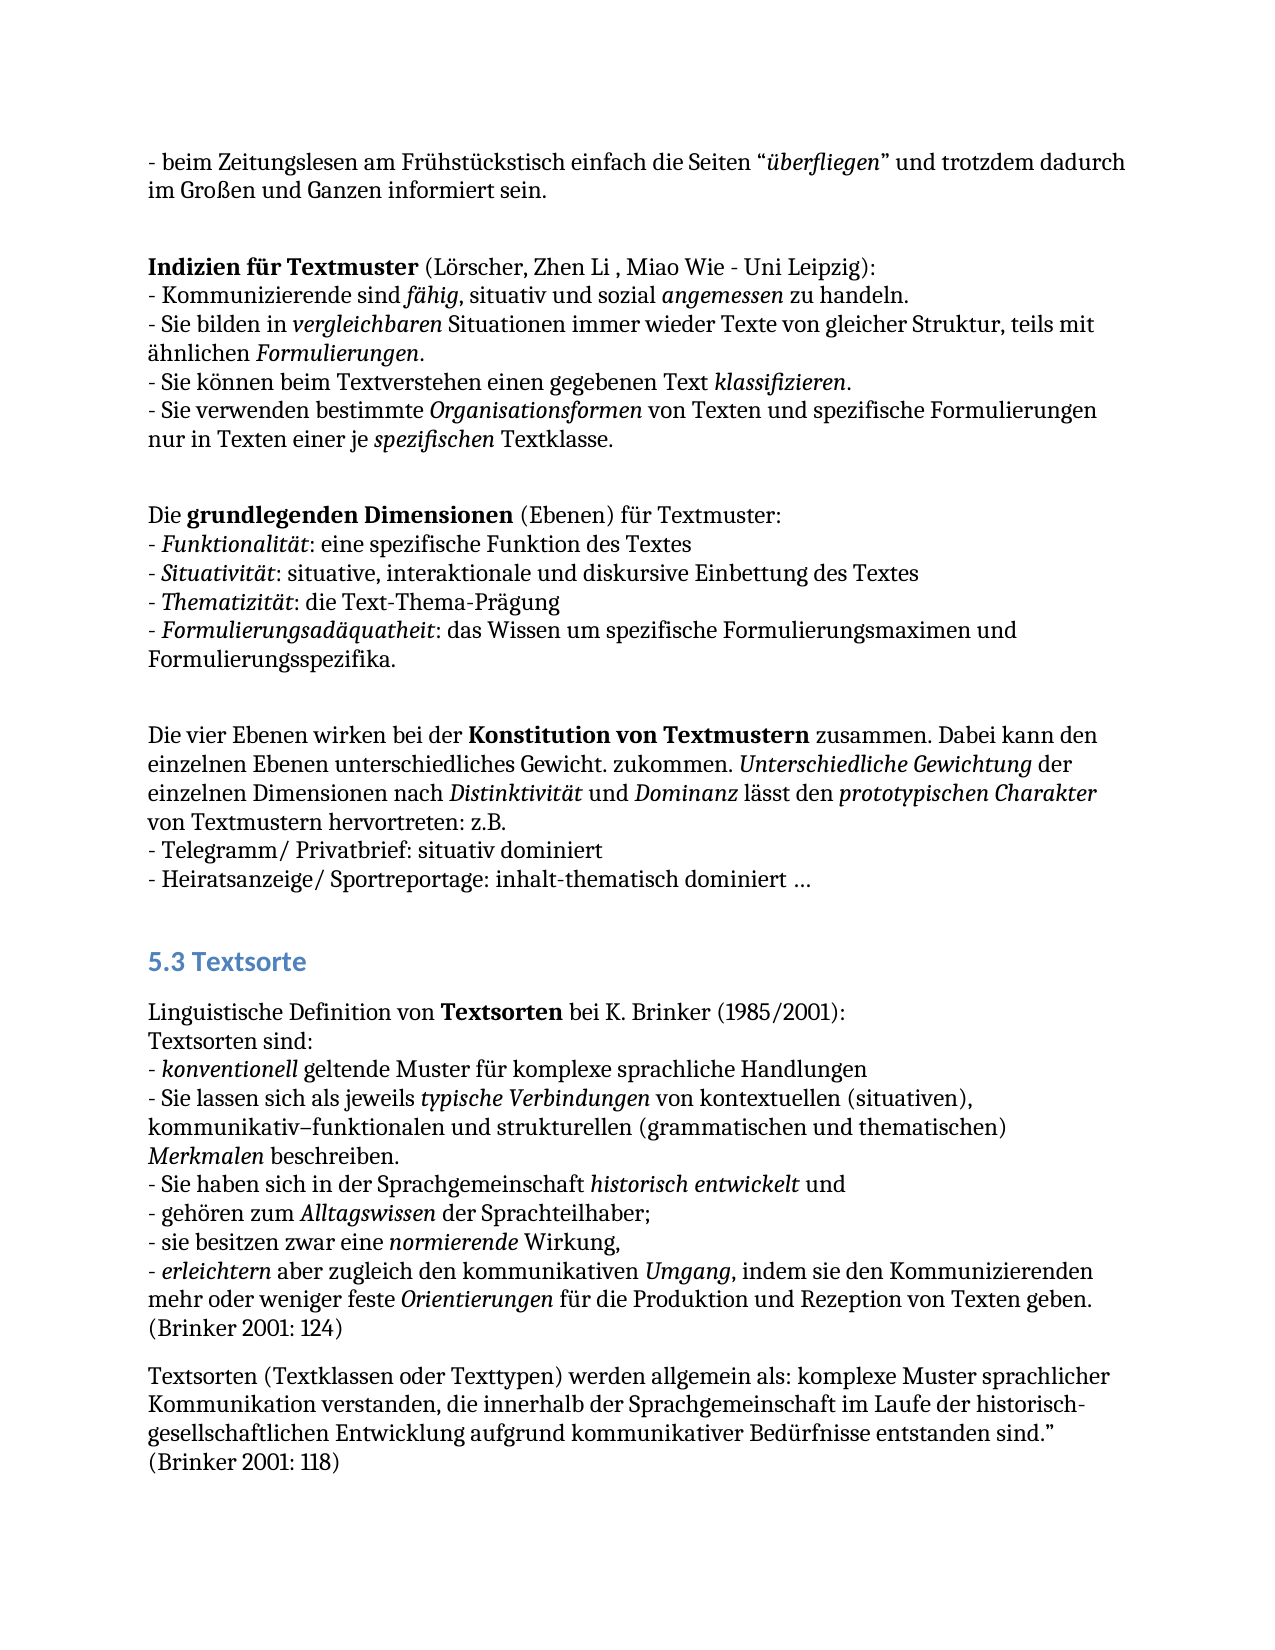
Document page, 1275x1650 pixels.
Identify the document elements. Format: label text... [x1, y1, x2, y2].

text Die grundlegenden Dimensionen (Ebenen) für Textmuster: - Funktionalität: eine spezifische Funktion des Textes - Situativität: situative, interaktionale und diskursive Einbettung des Textes - Thematizität: die Text-Thema-Prägung - Formulierungsadäquatheit: das Wissen um spezifische Formulierungsmaximen und Formulierungsspezifika. [148, 501, 1127, 703]
text Indizien für Textmuster (Lörscher, Zhen Li , Miao Wie - Uni Leipzig): - Kommunizierende sind fähig, situativ und sozial angemessen zu handeln. - Sie bilden in vergleichbaren Situationen immer wieder Texte von gleicher Struktur, teils mit ähnlichen Formulierungen. - Sie können beim Textverstehen einen gegebenen Text klassifizieren. - Sie verwenden bestimmte Organisationsformen von Texten und spezifische Formulierungen nur in Texten einer je spezifischen Textklasse. [148, 253, 1127, 483]
text Linguistische Definition von Textsorten bei K. Brinker (1985/2001): Textsorten sind: - konventionell geltende Muster für komplexe sprachliche Handlungen - Sie lassen sich als jeweils typische Verbindungen von kontextuellen (situativen), kommunikativ–funktionalen und strukturellen (grammatischen und thematischen) Merkmalen beschreiben. - Sie haben sich in der Sprachgemeinschaft historisch entwickelt und - gehören zum Alltagswissen der Sprachteilhaber; - sie besitzen zwar eine normierende Wirkung, - erleichtern aber zugleich den kommunikativen Umgang, indem sie den Kommunizierenden mehr oder weniger feste Orientierungen für die Produktion und Rezeption von Texten geben. (Brinker 2001: 124) [148, 998, 1127, 1343]
text Textsorten (Textklassen oder Texttypen) werden allgemein als: komplexe Muster sprachlicher Kommunikation verstanden, die innerhalb der Sprachgemeinschaft im Laufe der historisch-gesellschaftlichen Entwicklung aufgrund kommunikativer Bedürfnisse entstanden sind.” (Brinker 2001: 118) [148, 1362, 1127, 1477]
text Die vier Ebenen wirken bei der Konstitution von Textmustern zusammen. Dabei kann den einzelnen Ebenen unterschiedliches Gewicht. zukommen. Unterschiedliche Gewichtung der einzelnen Dimensionen nach Distinktivität und Dominanz lässt den prototypischen Charakter von Textmustern hervortreten: z.B. - Telegramm/ Privatbrief: situativ dominiert - Heiratsanzeige/ Sportreportage: inhalt-thematisch dominiert … [148, 721, 1127, 923]
subtitle 5.3 Textsorte [148, 943, 1127, 979]
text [148, 148, 1127, 234]
